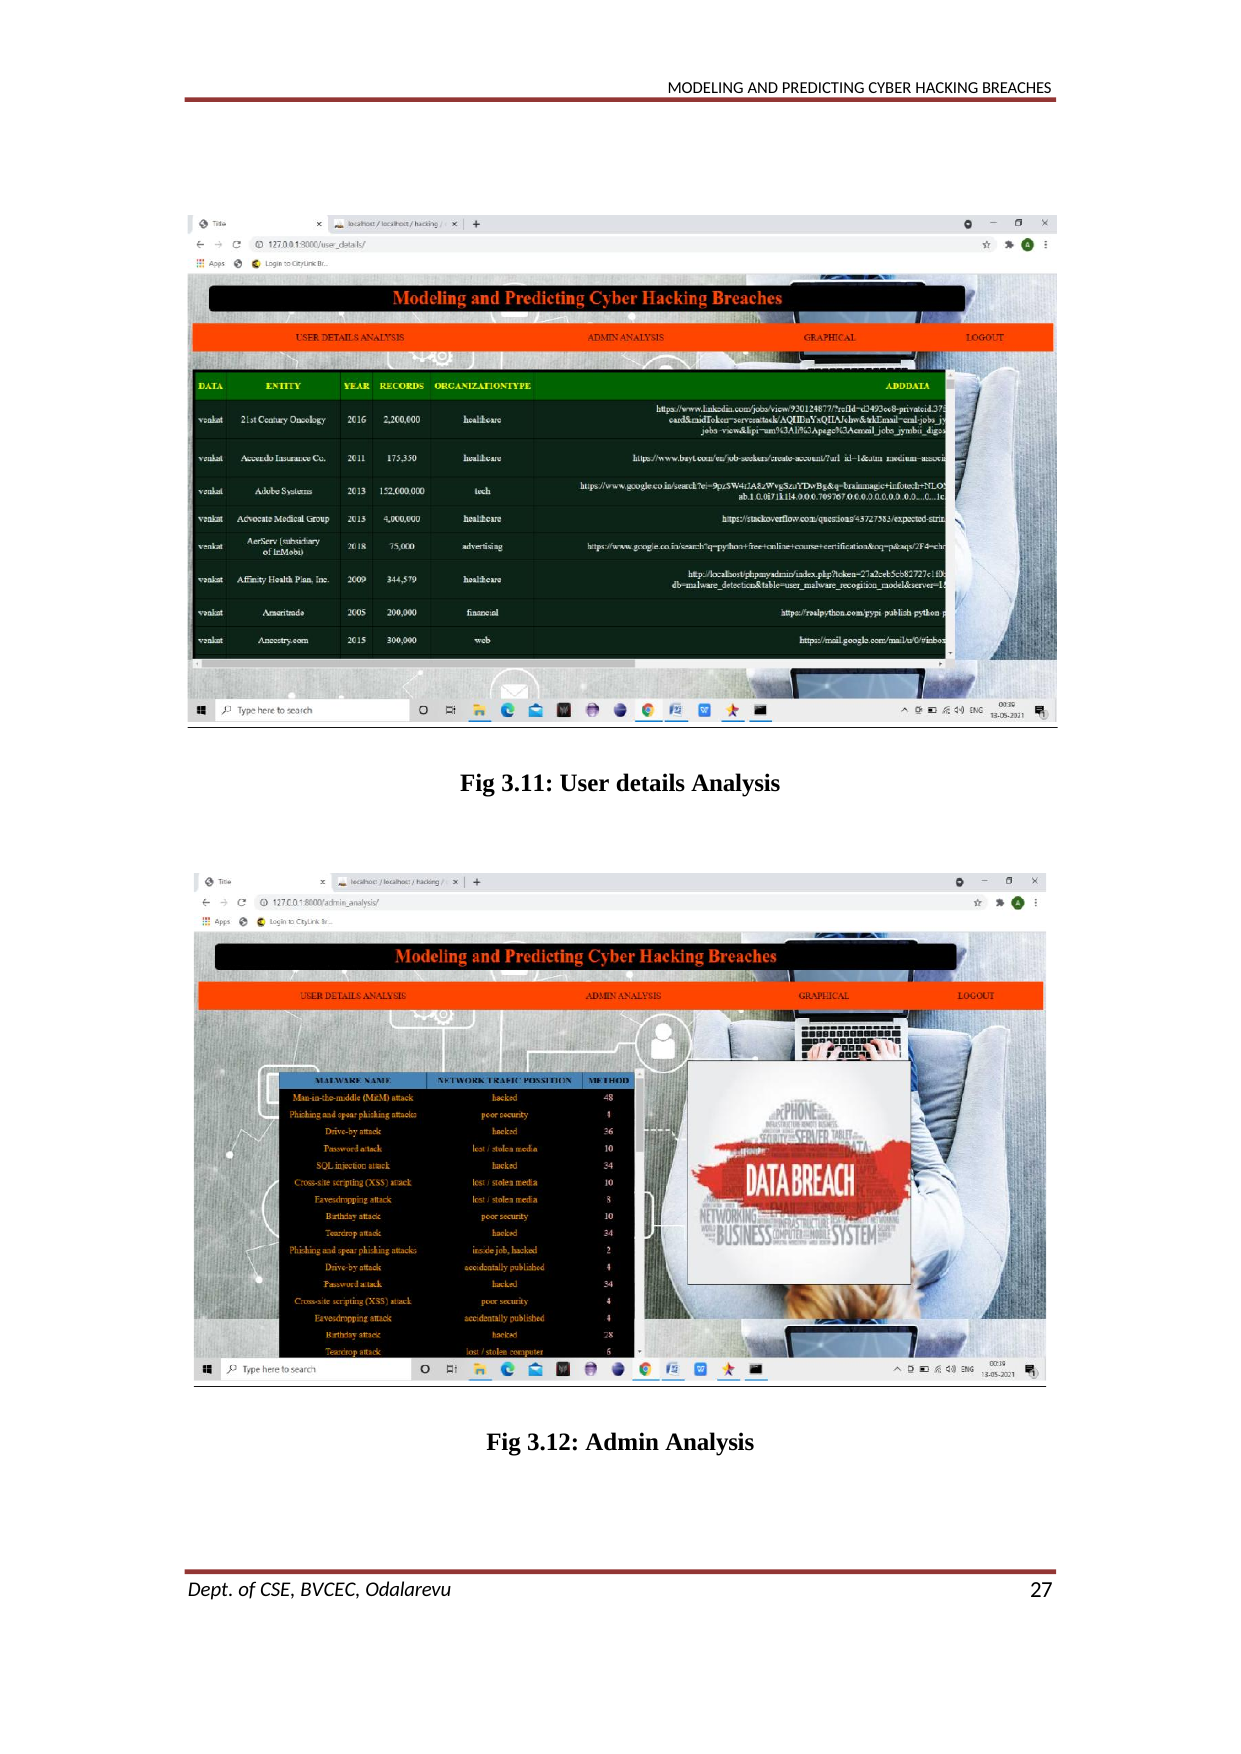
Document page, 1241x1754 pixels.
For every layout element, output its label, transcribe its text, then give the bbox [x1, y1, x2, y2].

text Fig 3.12: Admin Analysis [282, 1427, 958, 1456]
picture [187, 215, 1058, 728]
text Fig 3.11: User details Analysis [148, 768, 1093, 797]
picture [193, 873, 1047, 1387]
